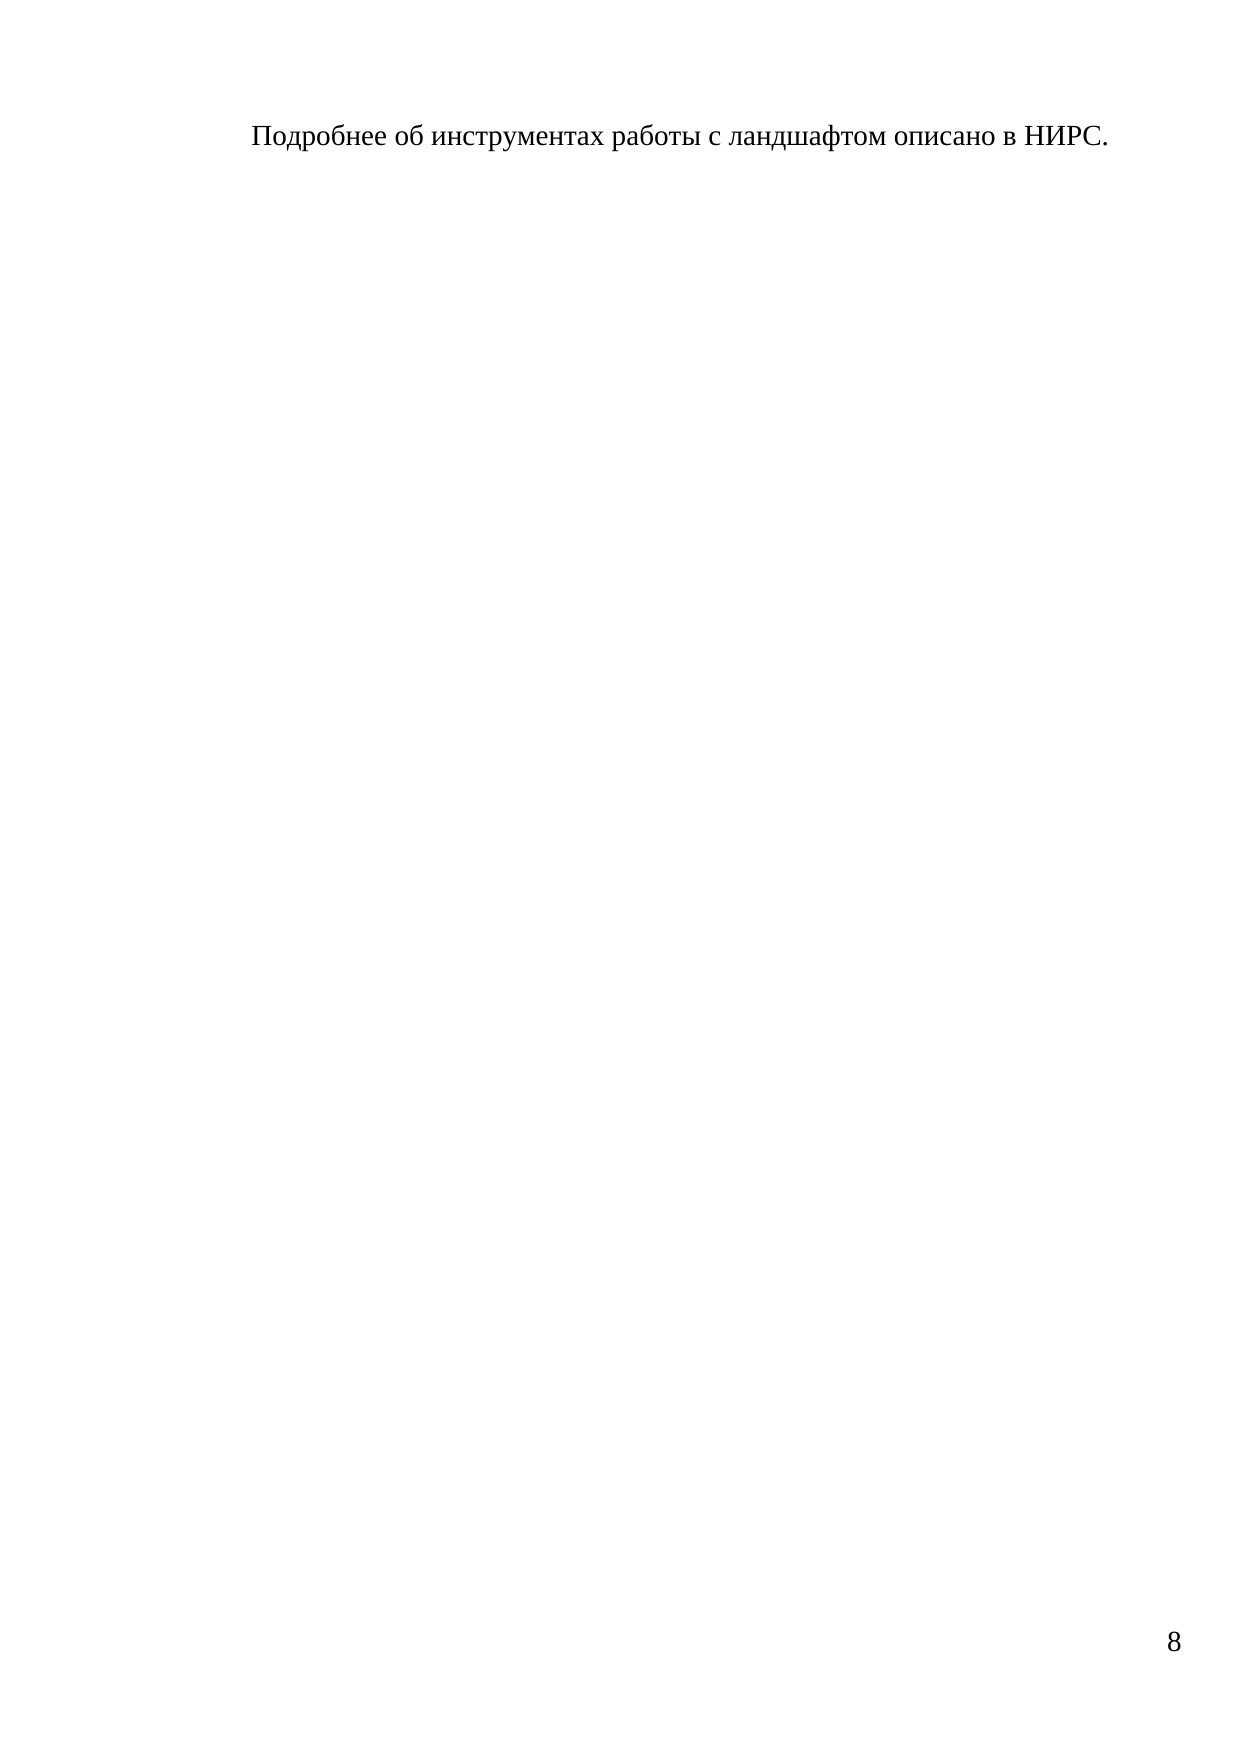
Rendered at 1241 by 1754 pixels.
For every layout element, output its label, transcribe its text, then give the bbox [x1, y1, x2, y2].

text Подробнее об инструментах работы с ландшафтом описано в НИРС. [177, 118, 1181, 152]
